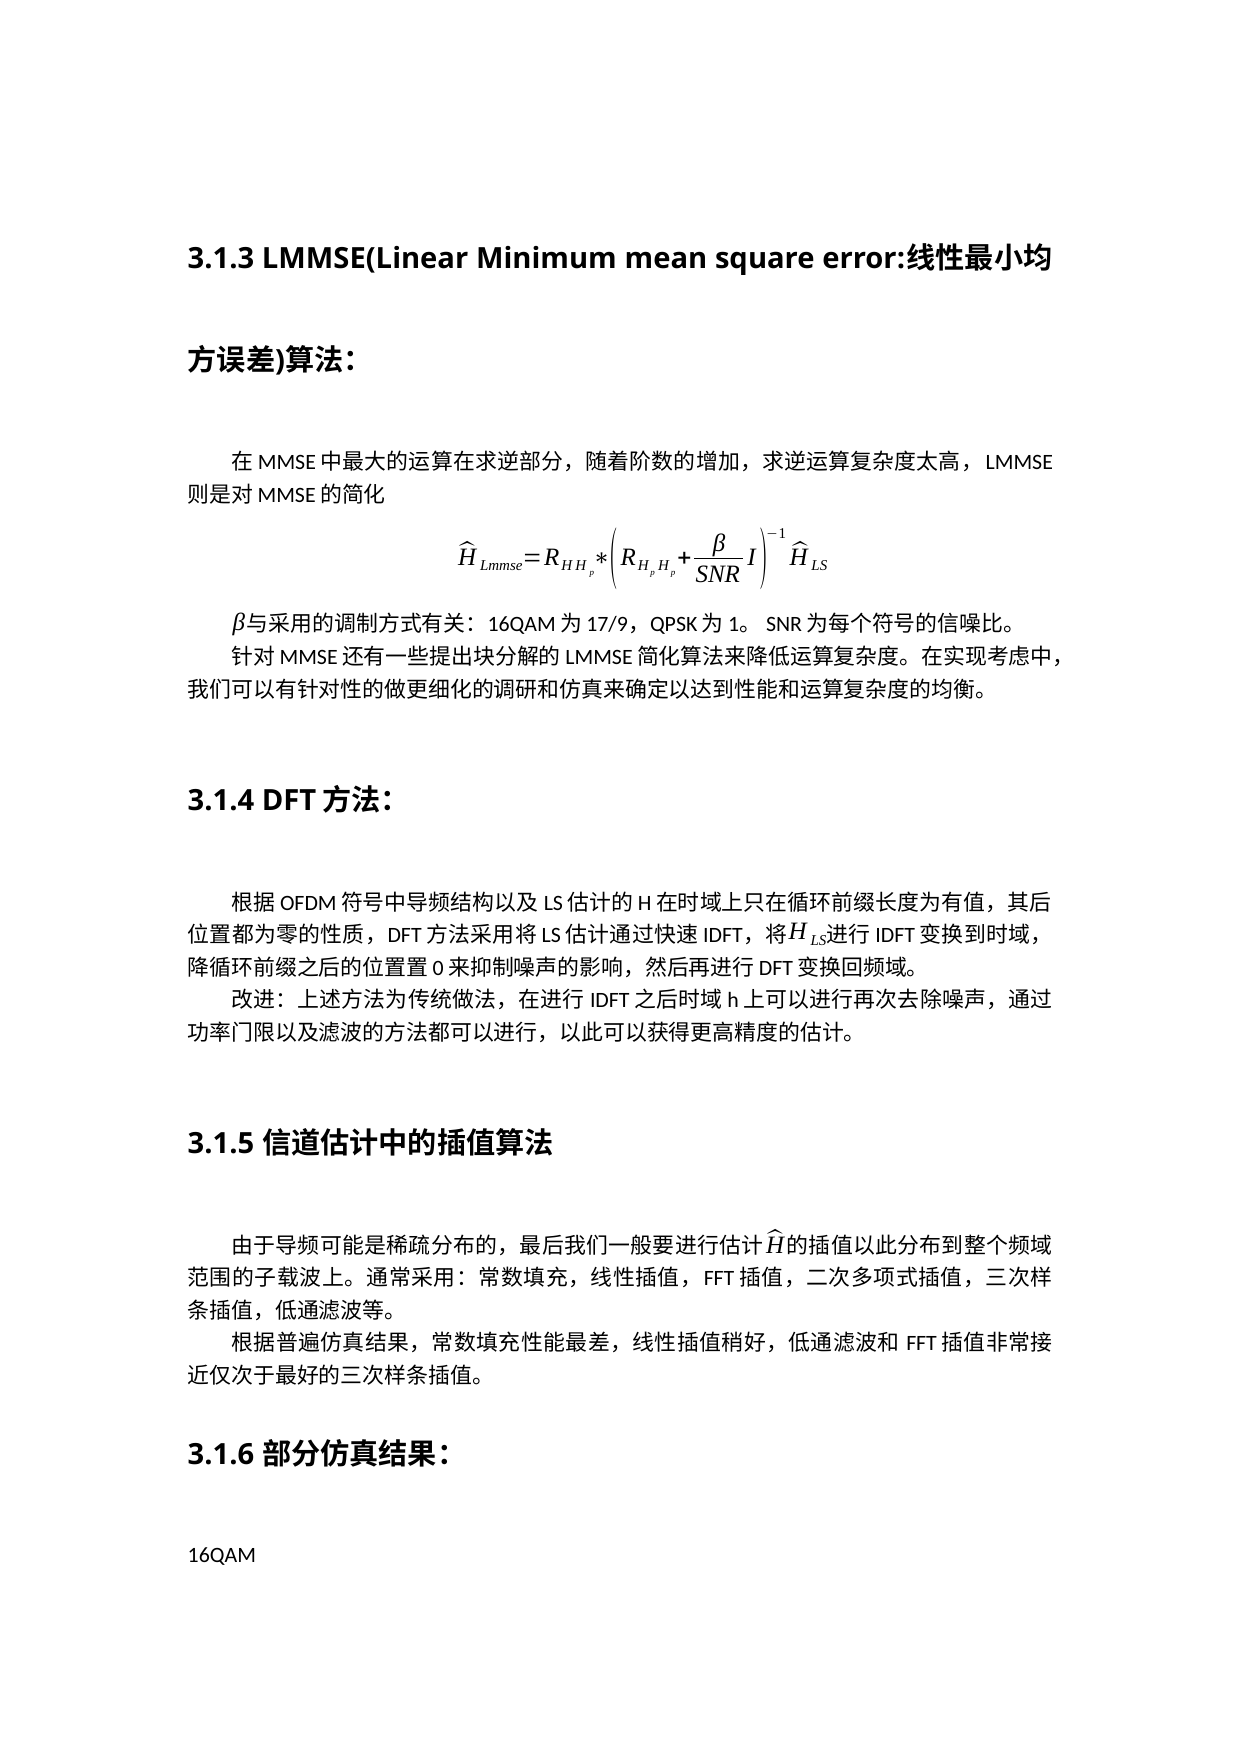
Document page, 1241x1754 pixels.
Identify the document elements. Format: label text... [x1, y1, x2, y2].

subtitle 3.1.6 部分仿真结果： [187, 1419, 1053, 1484]
text 针对MMSE还有一些提出块分解的LMMSE简化算法来降低运算复杂度。在实现考虑中，我们可以有针对性的做更细化的调研和仿真来确定以达到性能和运算复杂度的均衡。 [187, 639, 1053, 704]
subtitle 3.1.5 信道估计中的插值算法 [187, 1108, 1053, 1173]
text 根据OFDM符号中导频结构以及LS估计的H在时域上只在循环前缀长度为有值，其后位置都为零的性质，DFT方法采用将LS估计通过快速IDFT，将进行IDFT变换到时域，降循环前缀之后的位置置0来抑制噪声的影响，然后再进行DFT变换回频域。 [187, 884, 1053, 982]
text 在MMSE中最大的运算在求逆部分，随着阶数的增加，求逆运算复杂度太高，LMMSE则是对MMSE的简化 [187, 444, 1053, 509]
text 16QAM [187, 1538, 1053, 1570]
text 由于导频可能是稀疏分布的，最后我们一般要进行估计的插值以此分布到整个频域范围的子载波上。通常采用：常数填充，线性插值，FFT插值，二次多项式插值，三次样条插值，低通滤波等。 [187, 1227, 1053, 1325]
subtitle 3.1.3 LMMSE(Linear Minimum mean square error:线性最小均方误差)算法： [187, 224, 1053, 390]
subtitle 3.1.4 DFT方法： [187, 766, 1053, 831]
text 改进：上述方法为传统做法，在进行IDFT之后时域h上可以进行再次去除噪声，通过功率门限以及滤波的方法都可以进行，以此可以获得更高精度的估计。 [187, 982, 1053, 1047]
text 与采用的调制方式有关：16QAM为17/9，QPSK为1。 SNR为每个符号的信噪比。 [187, 606, 1053, 639]
text 根据普遍仿真结果，常数填充性能最差，线性插值稍好，低通滤波和FFT插值非常接近仅次于最好的三次样条插值。 [187, 1325, 1053, 1390]
